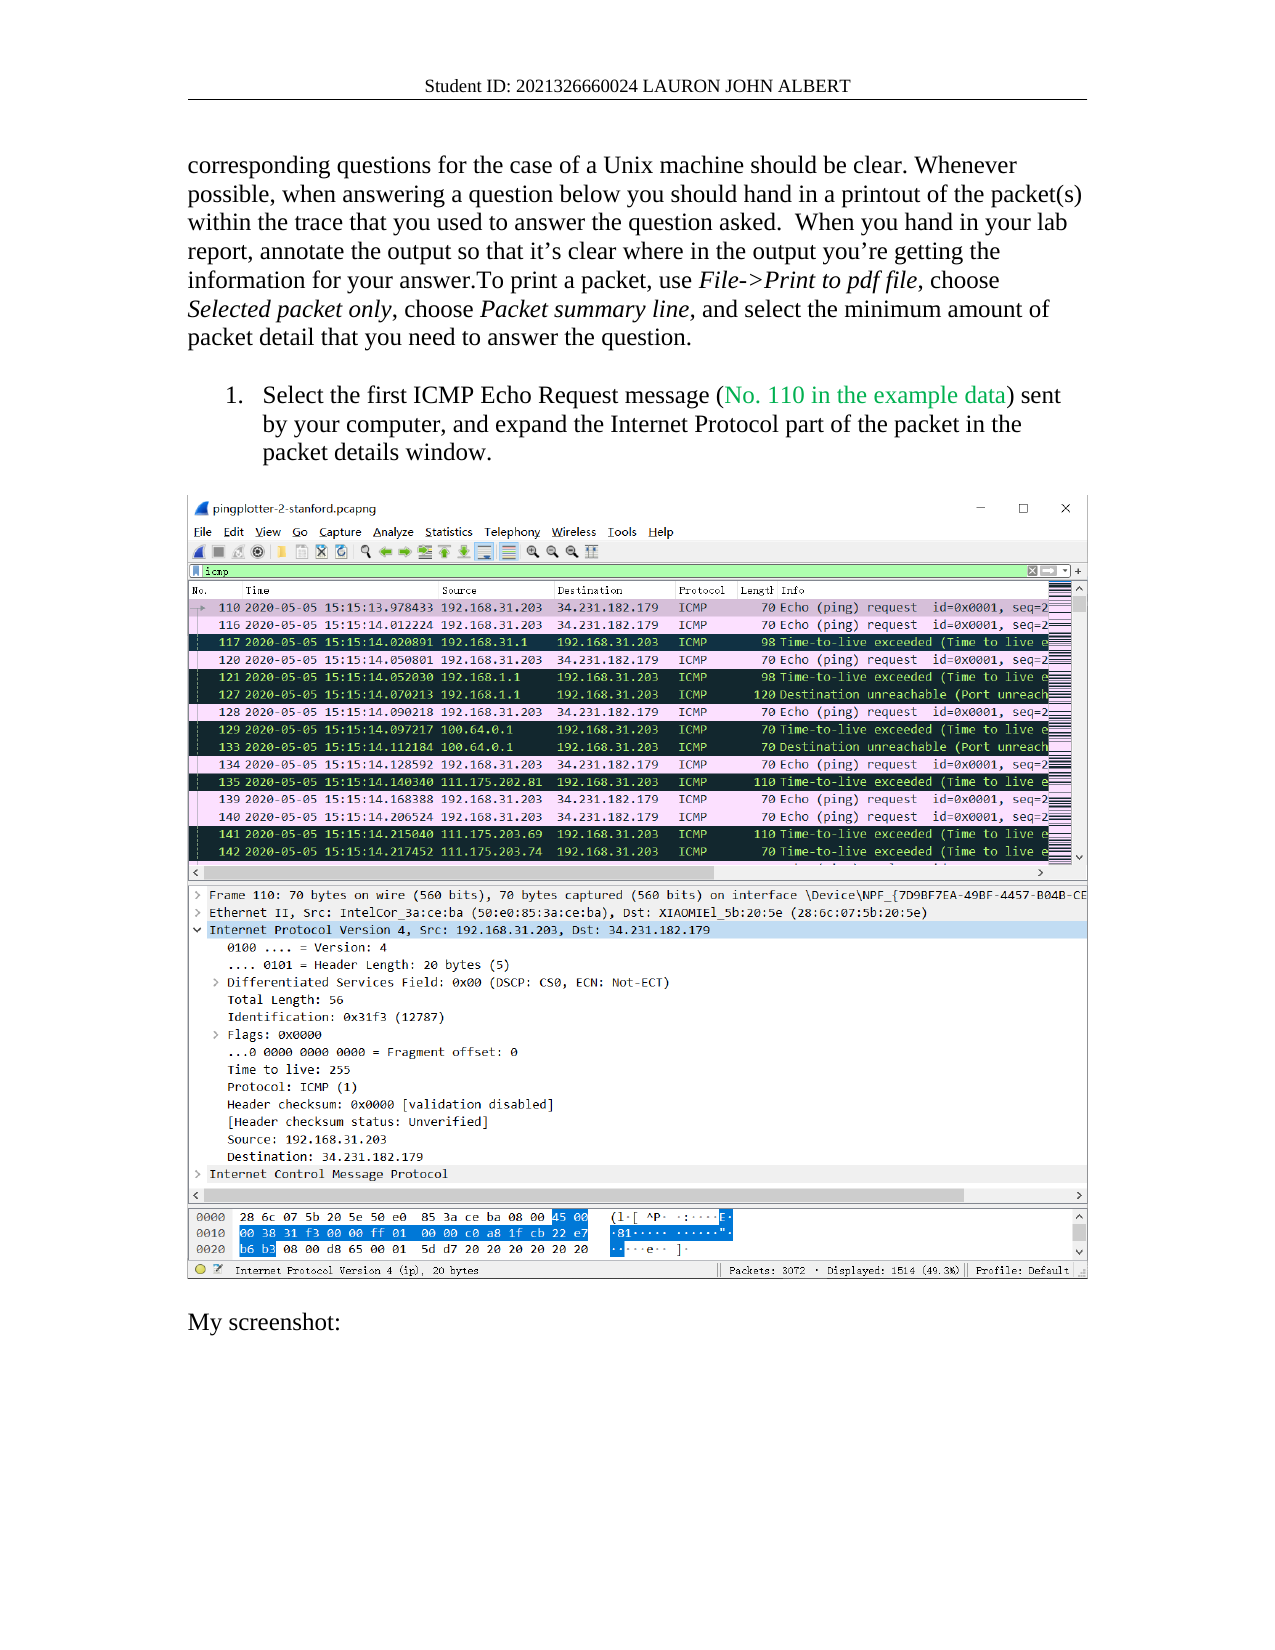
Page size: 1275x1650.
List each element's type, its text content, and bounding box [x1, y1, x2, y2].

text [187, 150, 1087, 351]
text My screenshot: [187, 1307, 1087, 1336]
list Select the first ICMP Echo Request message (No. 110 in the example data) sent by your computer, and expand the Internet Protocol part of the packet in the packet details window. [225, 380, 1087, 466]
picture [187, 495, 1088, 1279]
